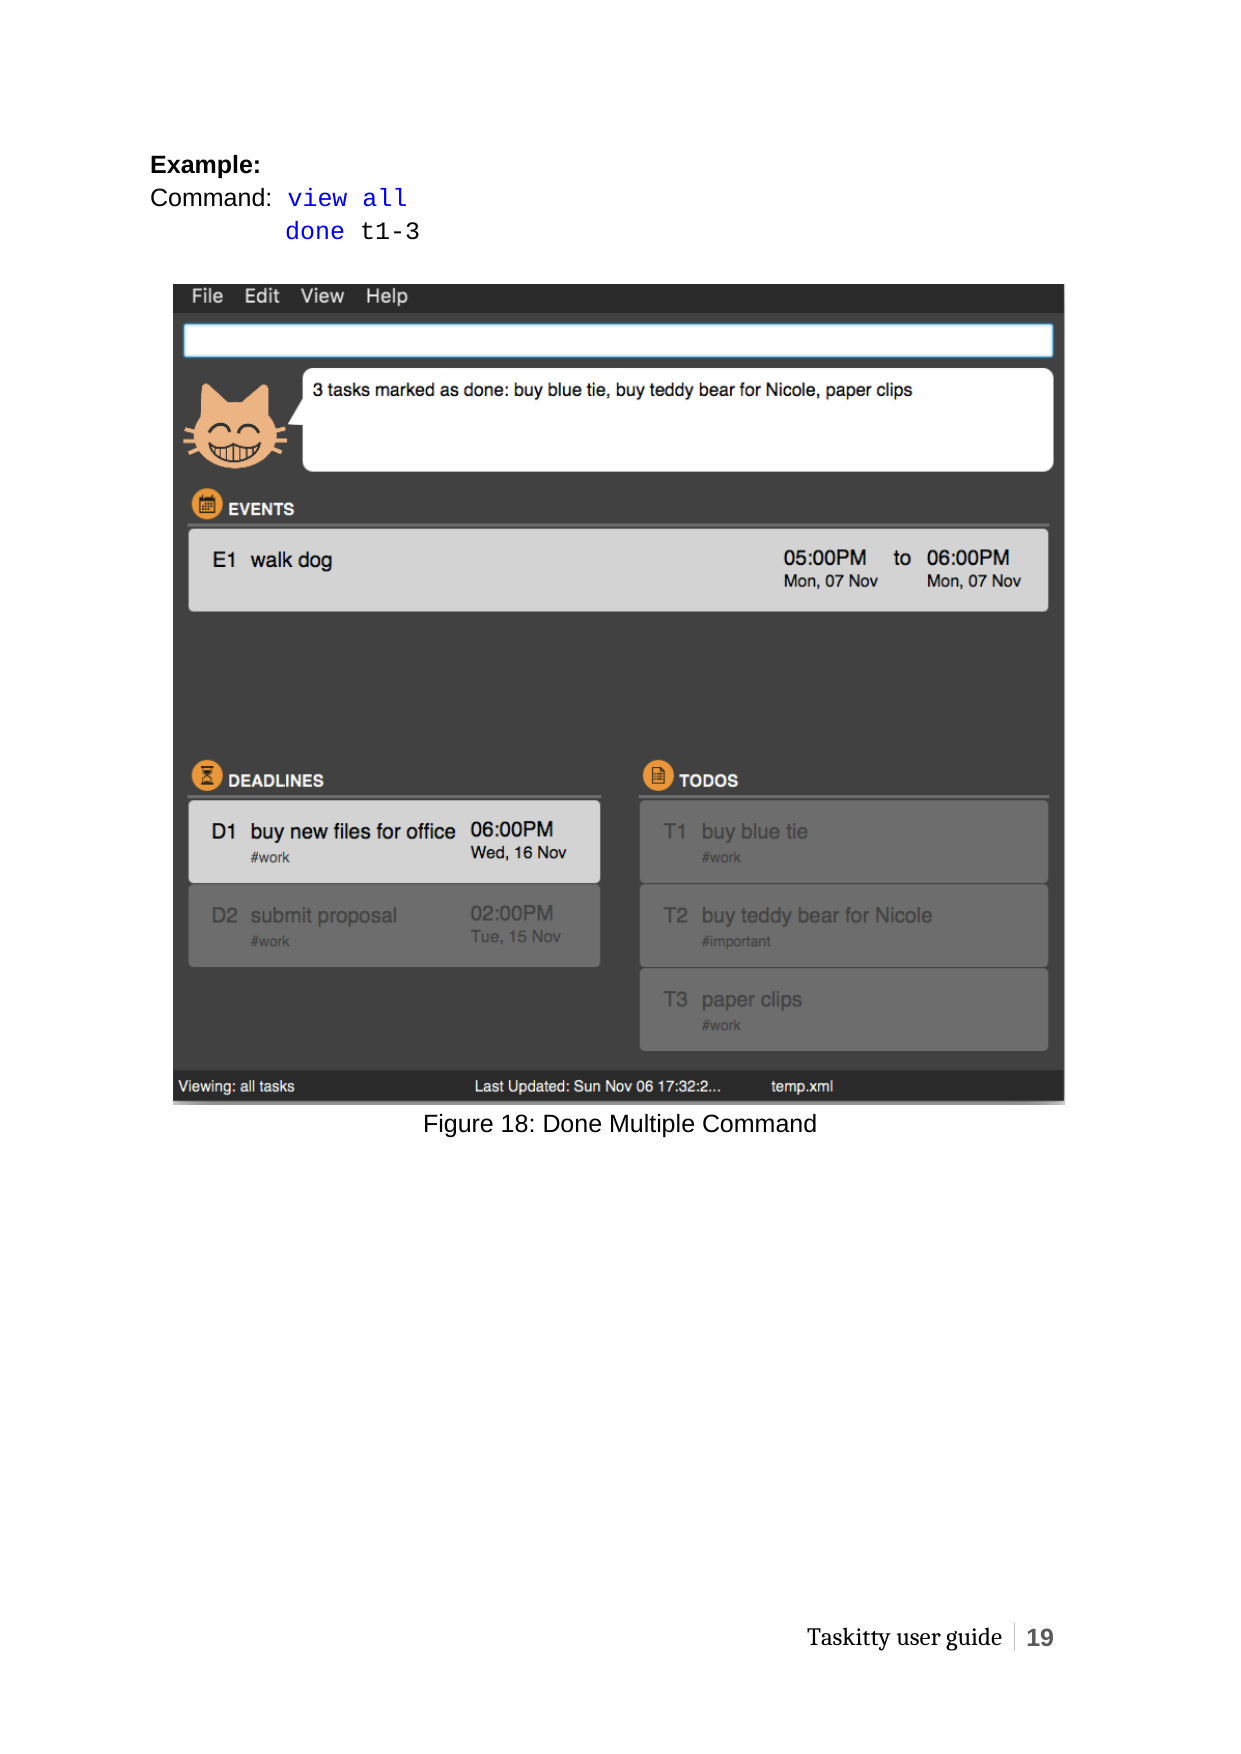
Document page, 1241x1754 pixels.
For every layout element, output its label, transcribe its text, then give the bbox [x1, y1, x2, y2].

text Figure 18: Done Multiple Command [150, 1109, 1090, 1138]
picture [173, 284, 1066, 1105]
text Command: view all [150, 183, 1090, 214]
text done t1-3 [150, 218, 1090, 247]
text Example: [150, 150, 1090, 179]
